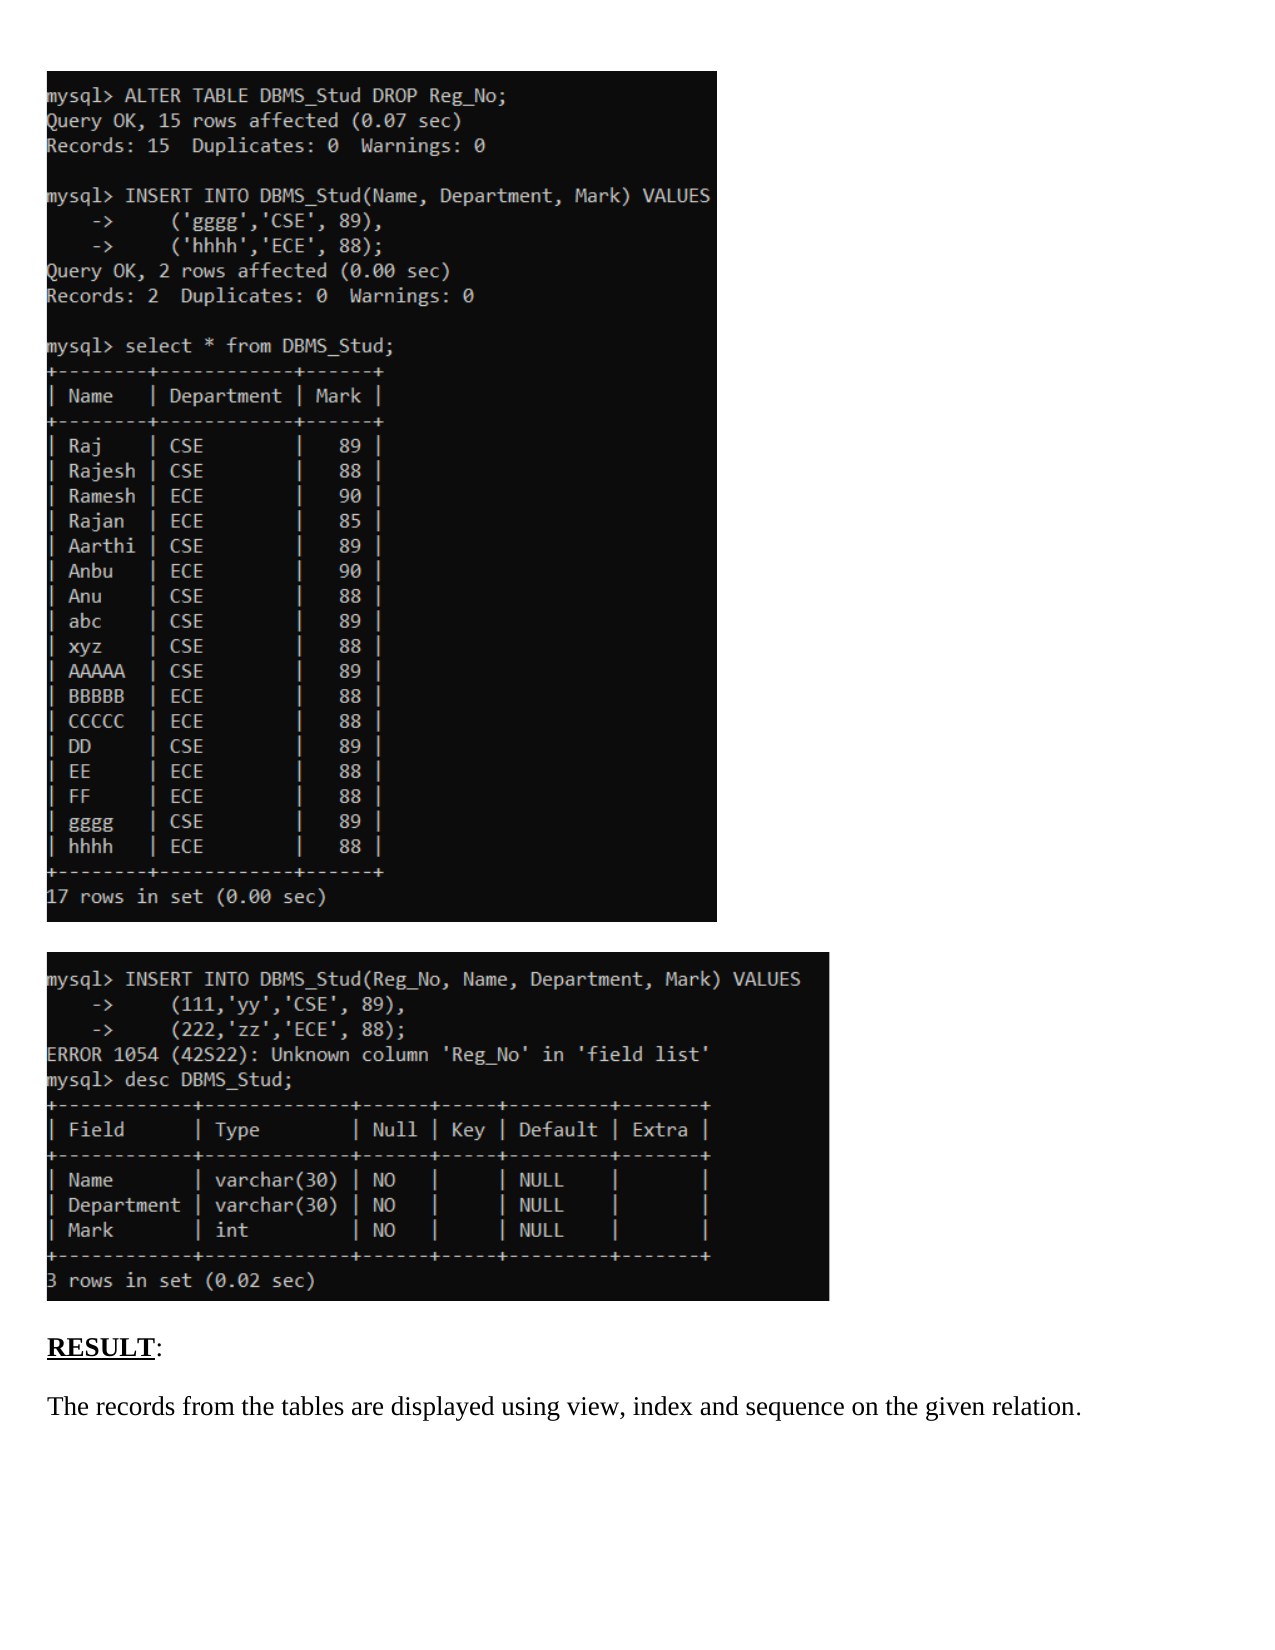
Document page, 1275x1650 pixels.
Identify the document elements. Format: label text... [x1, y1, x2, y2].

picture [46, 952, 830, 1301]
text RESULT: [47, 1331, 1266, 1362]
picture [46, 71, 717, 922]
text The records from the tables are displayed using view, index and sequence on the given relation. [47, 1393, 1155, 1421]
